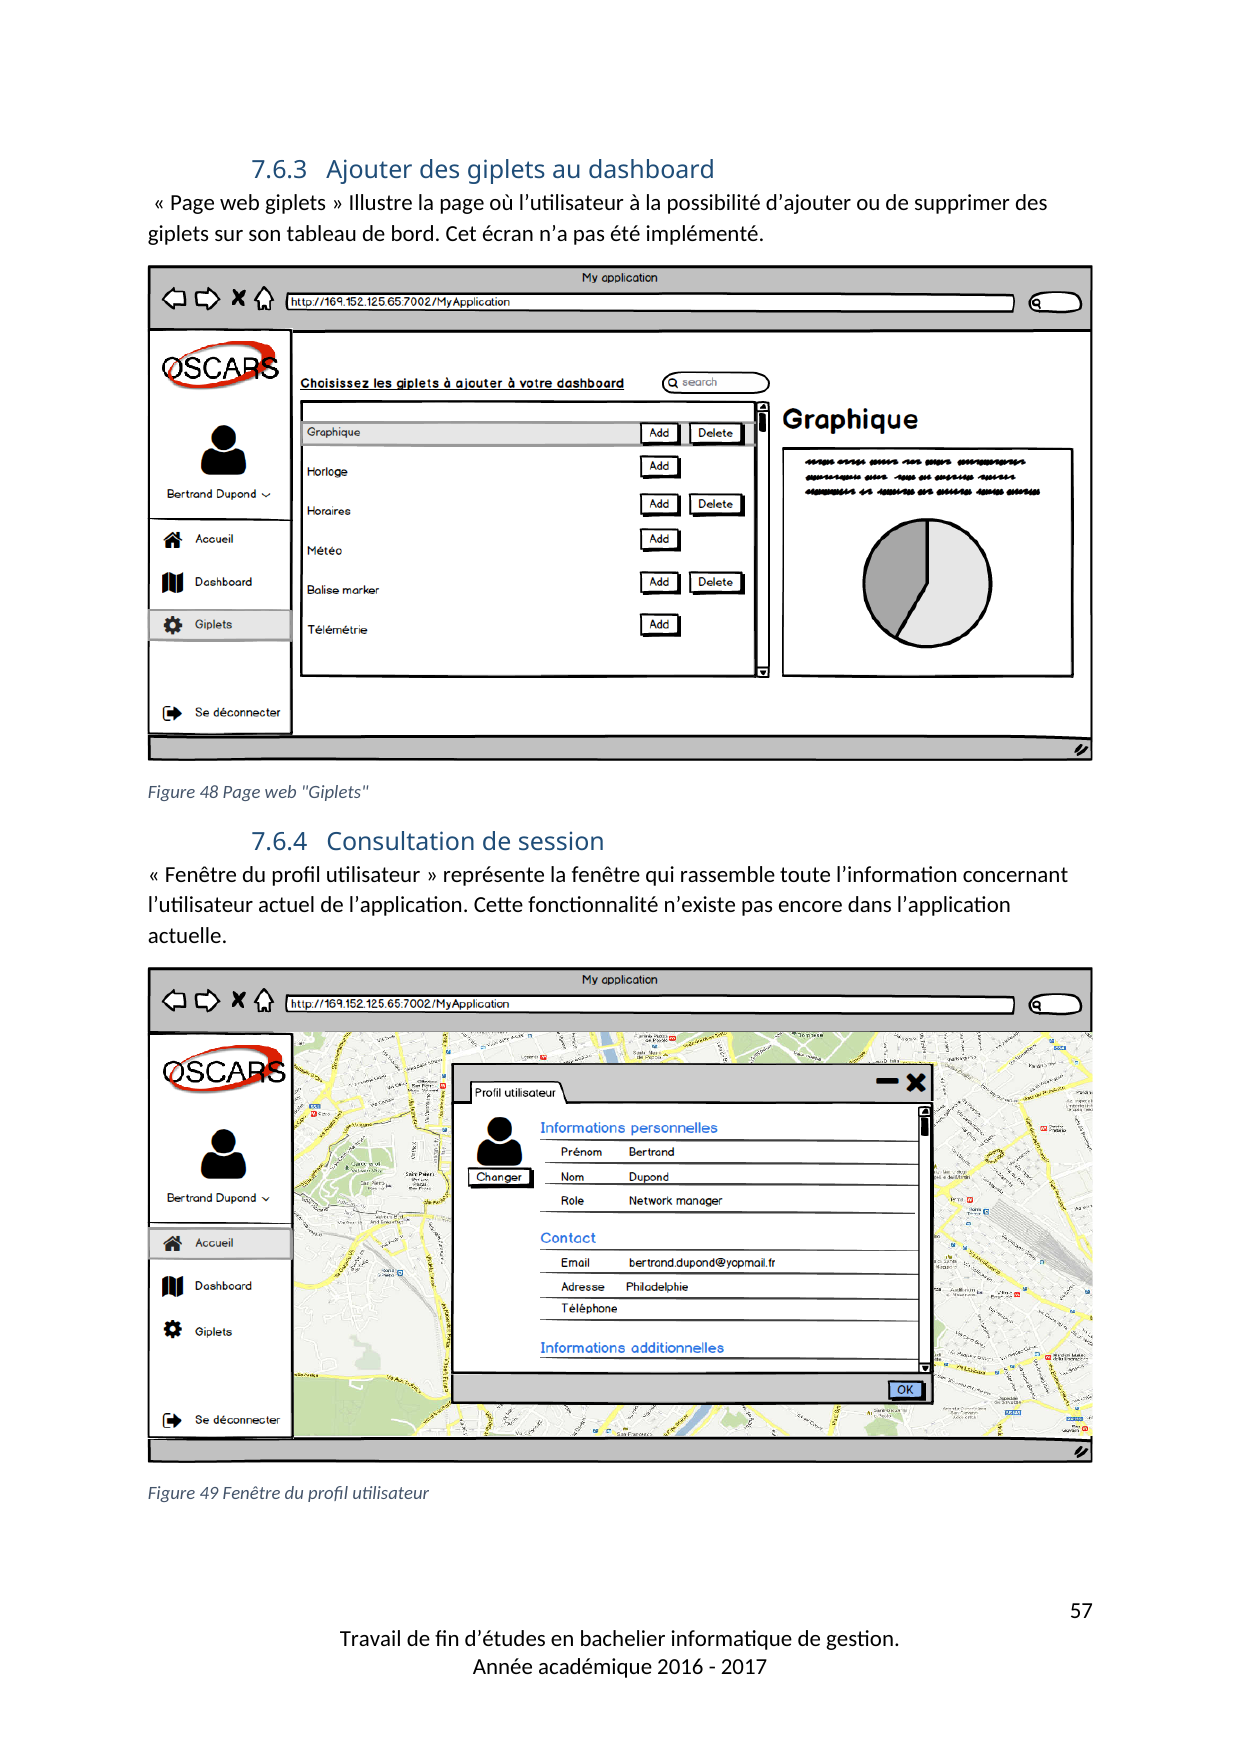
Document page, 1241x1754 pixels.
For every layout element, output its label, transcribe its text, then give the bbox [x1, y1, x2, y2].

subtitle Ajouter des giplets au dashboard [251, 152, 1093, 186]
subtitle Consultation de session [251, 824, 1093, 858]
picture [147, 967, 1093, 1463]
text « Page web giplets » Illustre la page où l’utilisateur à la possibilité d’ajouter ou de supprimer des giplets sur son tableau de bord. Cet écran n’a pas été implémenté. [148, 188, 1093, 247]
picture [147, 265, 1093, 761]
text « Fenêtre du profil utilisateur » représente la fenêtre qui rassemble toute l’information concernant l’utilisateur actuel de l’application. Cette fonctionnalité n’existe pas encore dans l’application actuelle. [148, 860, 1093, 949]
